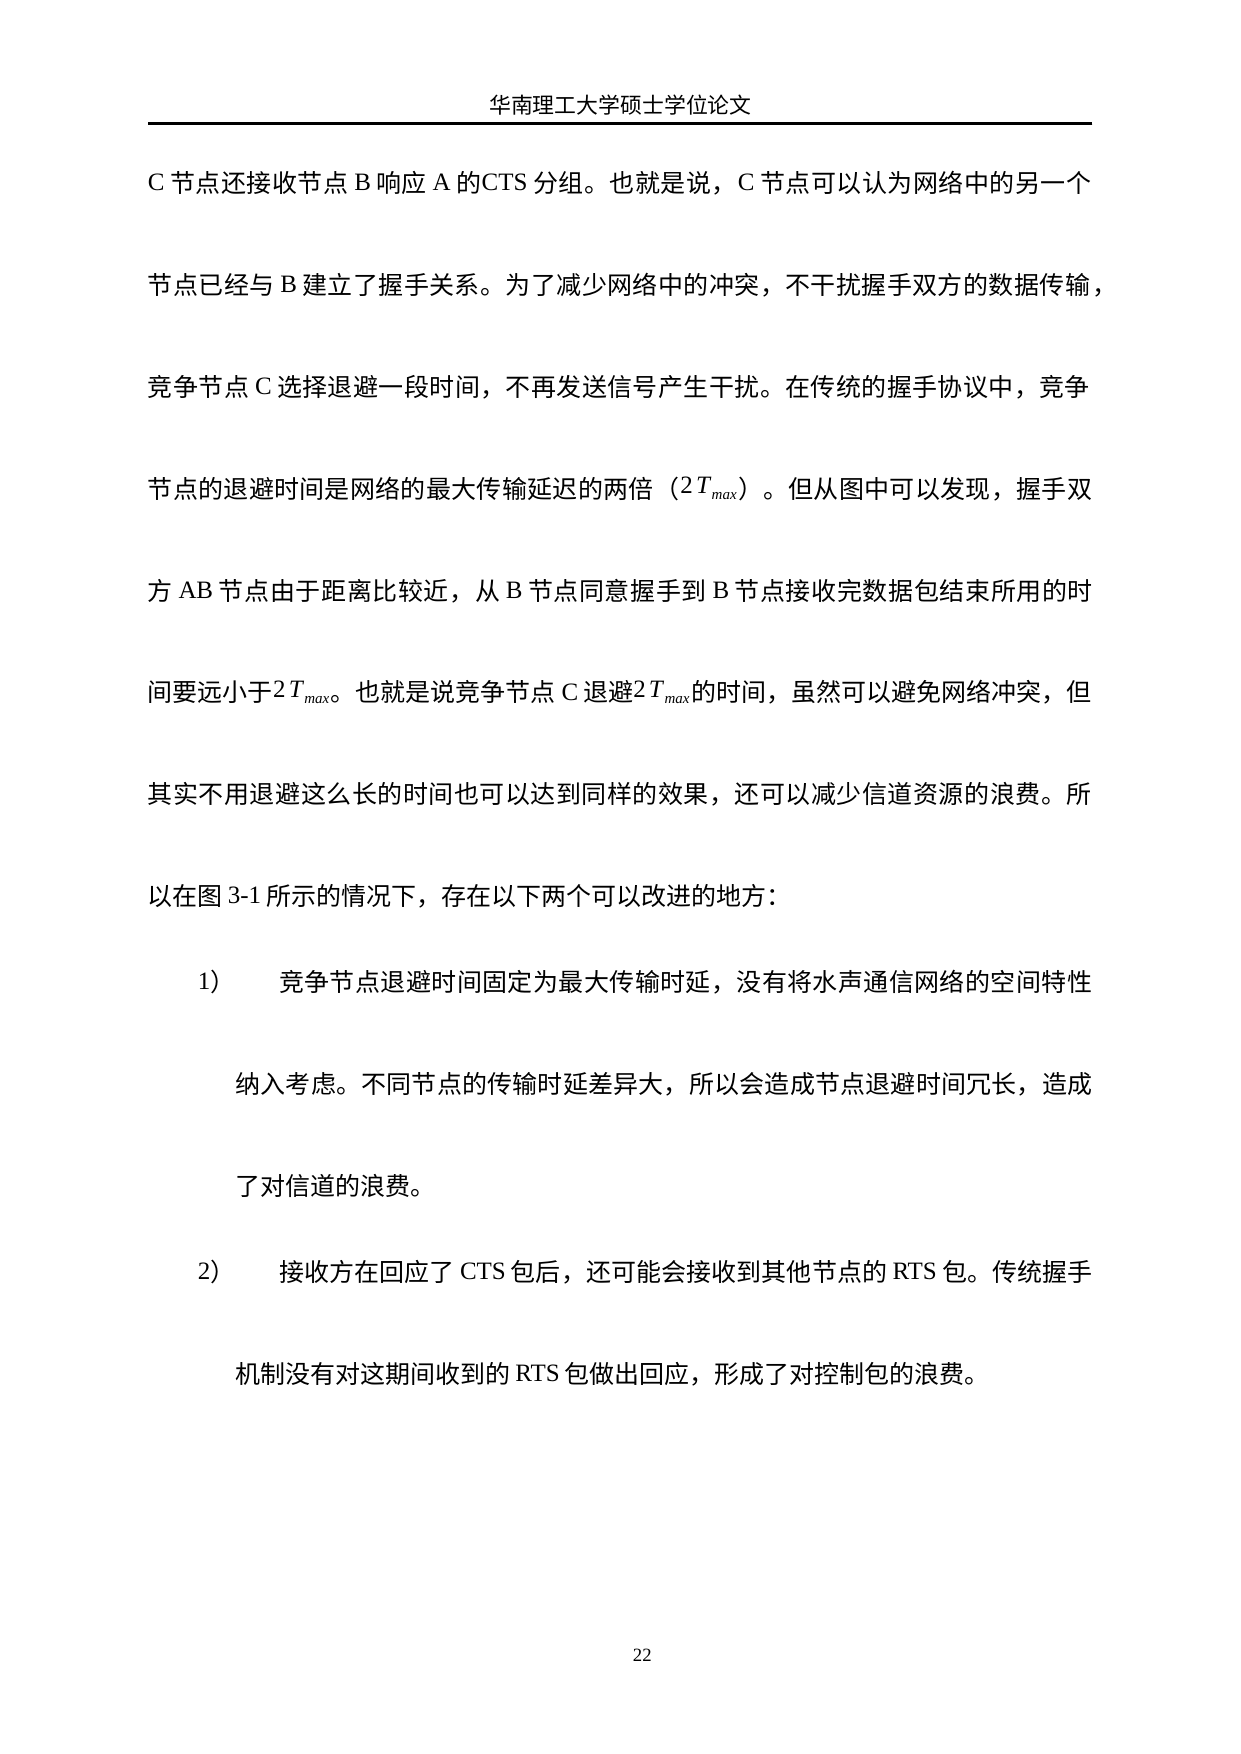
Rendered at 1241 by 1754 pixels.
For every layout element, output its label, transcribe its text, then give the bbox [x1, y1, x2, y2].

list 接收方在回应了CTS包后，还可能会接收到其他节点的RTS包。传统握手机制没有对这期间收到的RTS包做出回应，形成了对控制包的浪费。 [198, 1237, 1092, 1406]
list 竞争节点退避时间固定为最大传输时延，没有将水声通信网络的空间特性纳入考虑。不同节点的传输时延差异大，所以会造成节点退避时间冗长，造成了对信道的浪费。 [198, 947, 1092, 1218]
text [148, 148, 1092, 929]
